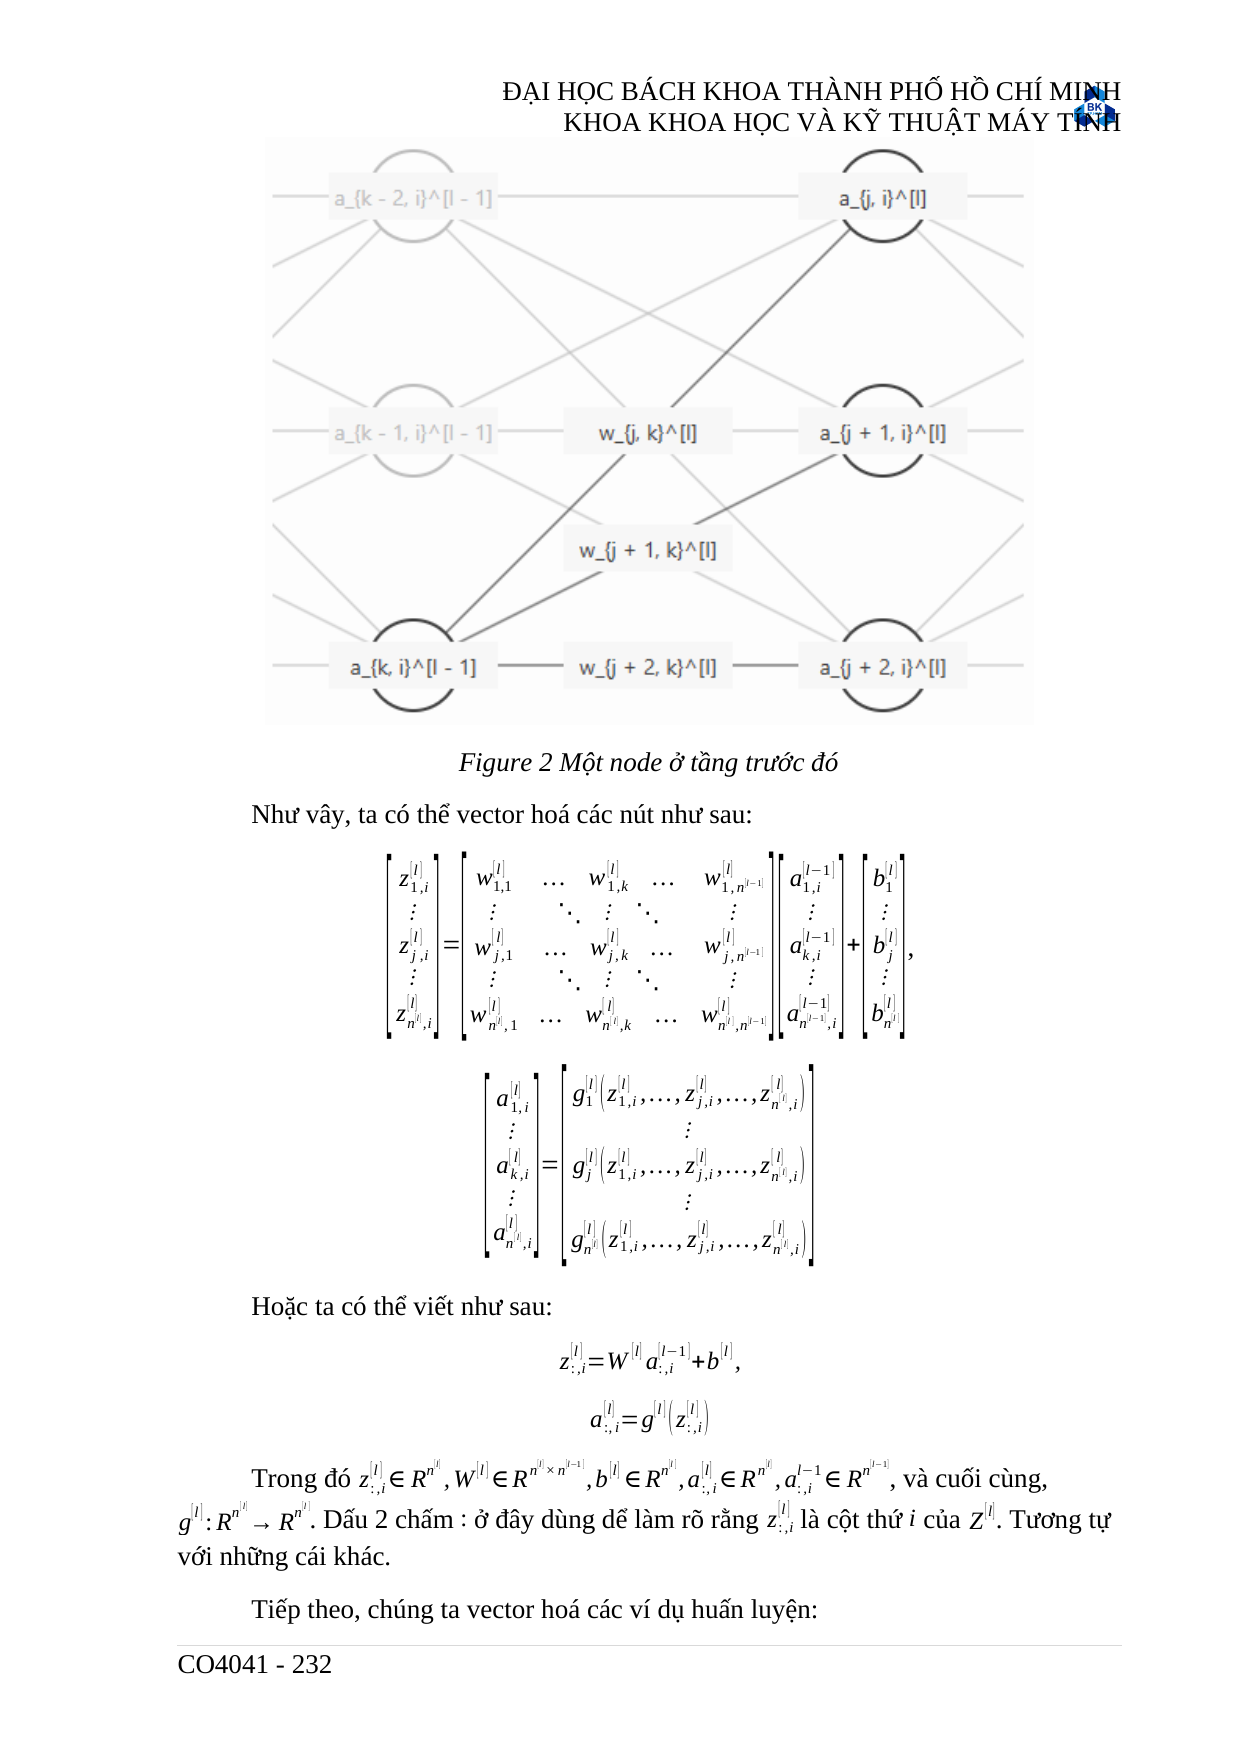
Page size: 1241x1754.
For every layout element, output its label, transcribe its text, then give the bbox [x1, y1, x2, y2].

text Tiếp theo, chúng ta vector hoá các ví dụ huấn luyện: [177, 1593, 1122, 1624]
picture [1107, 82, 1115, 90]
picture [1067, 82, 1123, 133]
text , [177, 851, 1122, 1042]
text Trong đó , và cuối cùng, . Dấu 2 chấm ở đây dùng dể làm rõ rằng là cột thứ của . Tương tự với những cái khác. [177, 1459, 1122, 1571]
text Hoặc ta có thể viết như sau: [177, 1290, 1122, 1321]
picture [265, 137, 1034, 725]
text Như vây, ta có thể vector hoá các nút như sau: [177, 798, 1122, 829]
picture [1088, 82, 1097, 94]
